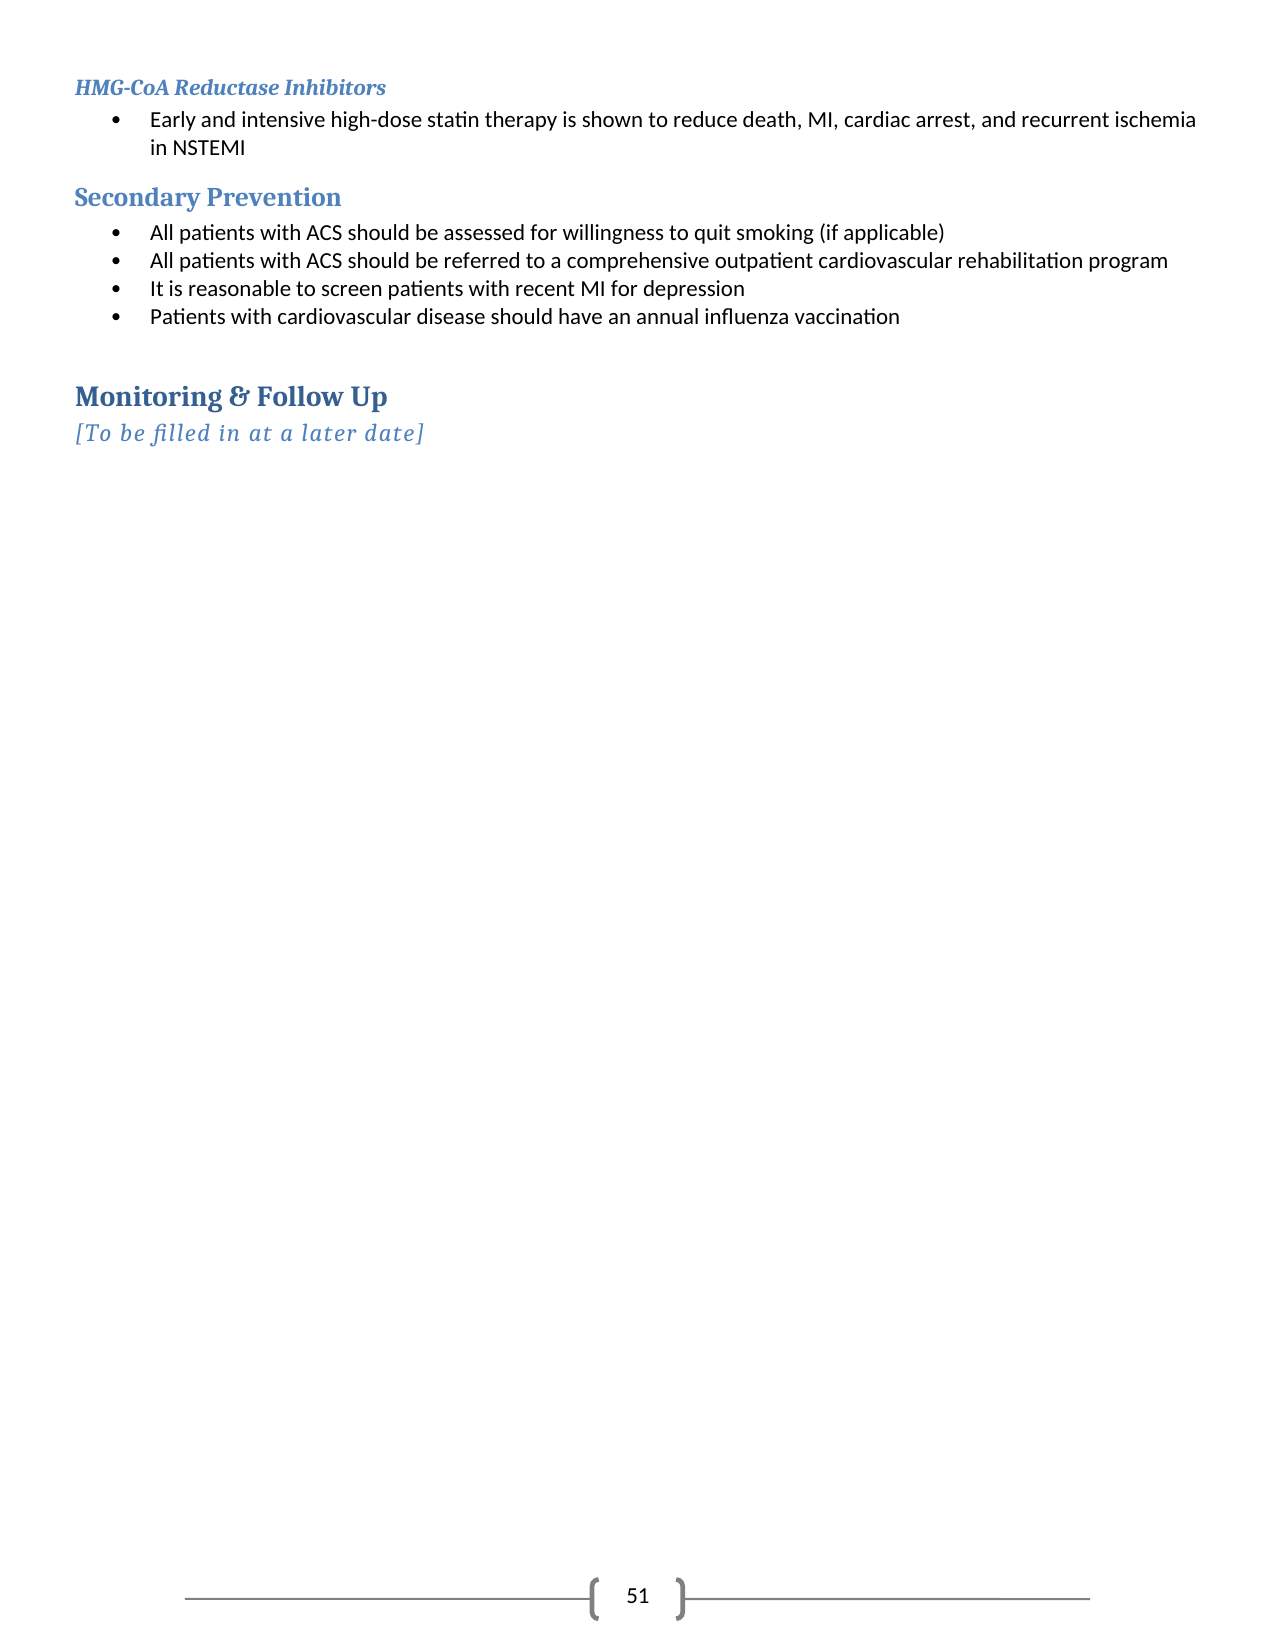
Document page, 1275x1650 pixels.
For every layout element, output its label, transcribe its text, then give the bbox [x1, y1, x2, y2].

subtitle [To be filled in at a later date] [75, 418, 1200, 447]
list Early and intensive high-dose statin therapy is shown to reduce death, MI, cardiac arrest, and recurrent ischemia in NSTEMI [112, 105, 1200, 161]
list Patients with cardiovascular disease should have an annual influenza vaccination [112, 302, 1200, 330]
subtitle HMG-CoA Reductase Inhibitors [75, 75, 1200, 101]
list All patients with ACS should be referred to a comprehensive outpatient cardiovascular rehabilitation program [112, 246, 1200, 274]
list It is reasonable to screen patients with recent MI for depression [112, 274, 1200, 302]
list All patients with ACS should be assessed for willingness to quit smoking (if applicable) [112, 218, 1200, 246]
subtitle Secondary Prevention [75, 182, 1200, 213]
subtitle Monitoring & Follow Up [75, 380, 1200, 413]
